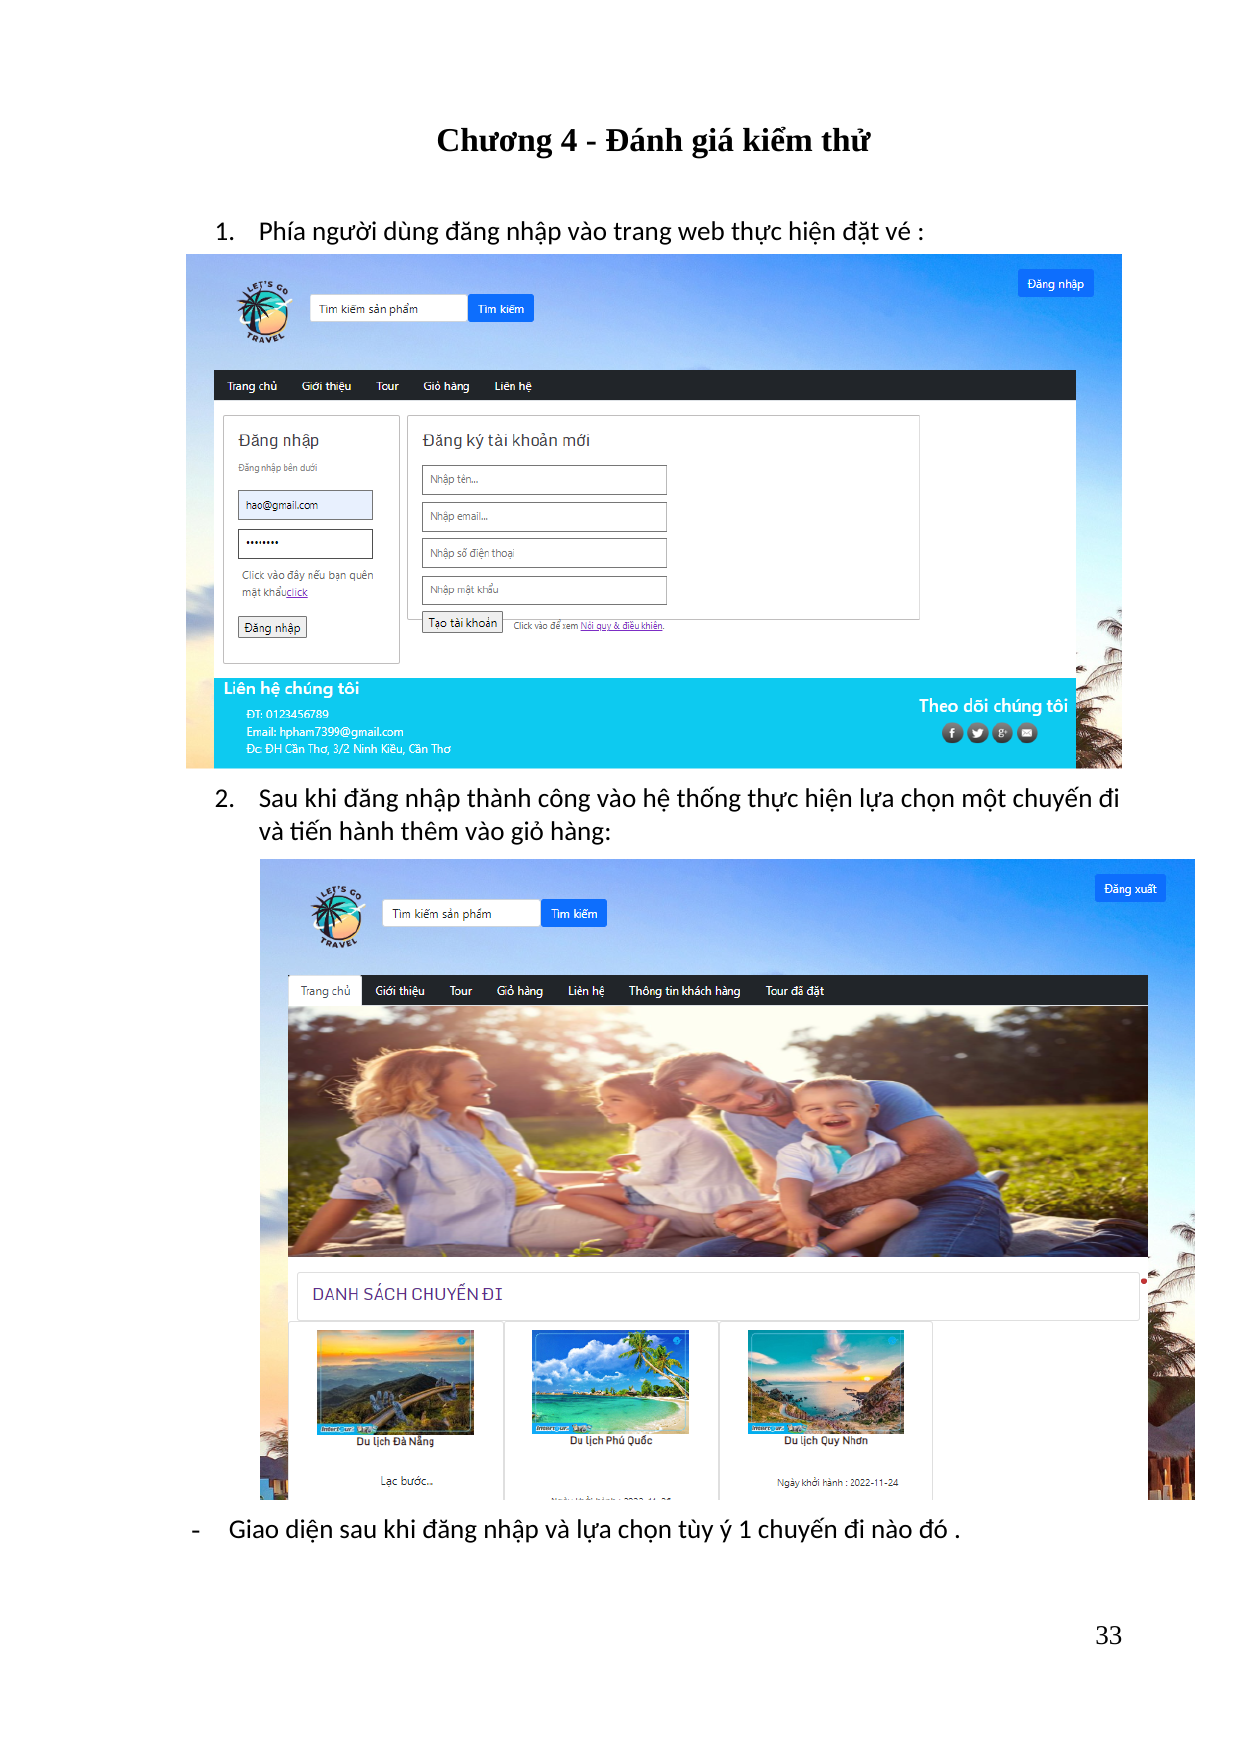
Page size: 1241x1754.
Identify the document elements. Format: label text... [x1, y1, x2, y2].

subtitle Chương 4 - Đánh giá kiểm thử [185, 120, 1122, 158]
list Sau khi đăng nhập thành công vào hệ thống thực hiện lựa chọn một chuyến đi và tiến hành thêm vào giỏ hàng: [214, 769, 1122, 847]
picture [258, 859, 1197, 1500]
list Phía người dùng đăng nhập vào trang web thực hiện đặt vé : [214, 214, 1122, 247]
list Giao diện sau khi đăng nhập và lựa chọn tùy ý 1 chuyến đi nào đó . [191, 1512, 1122, 1545]
picture [184, 254, 1123, 769]
